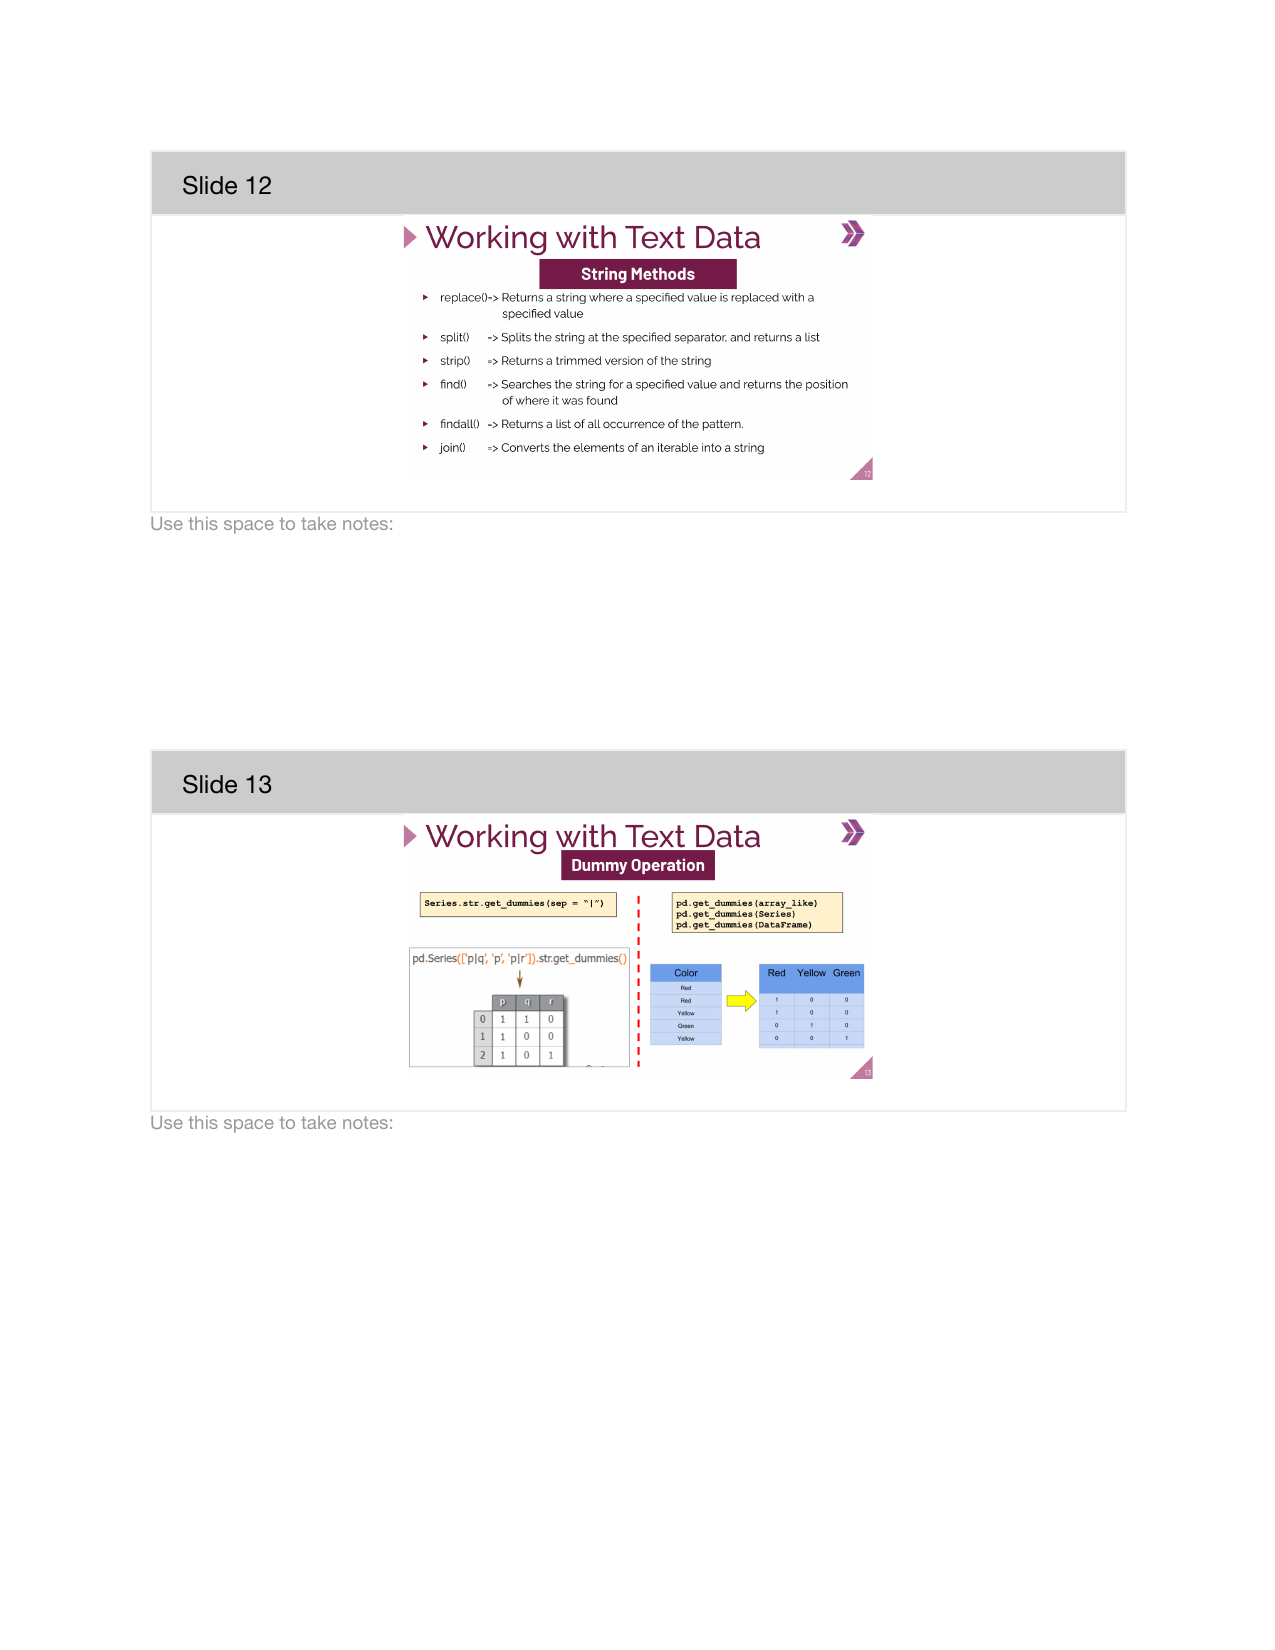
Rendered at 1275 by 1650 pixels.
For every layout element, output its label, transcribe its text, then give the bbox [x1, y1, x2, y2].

table_header Slide 13 [152, 751, 1125, 813]
text Use this space to take notes: [150, 513, 1125, 536]
table_cell [152, 216, 1125, 511]
picture [403, 215, 873, 480]
picture [403, 814, 873, 1079]
table_header Slide 12 [152, 152, 1125, 214]
text Use this space to take notes: [150, 1112, 1125, 1135]
table_cell [152, 815, 1125, 1110]
